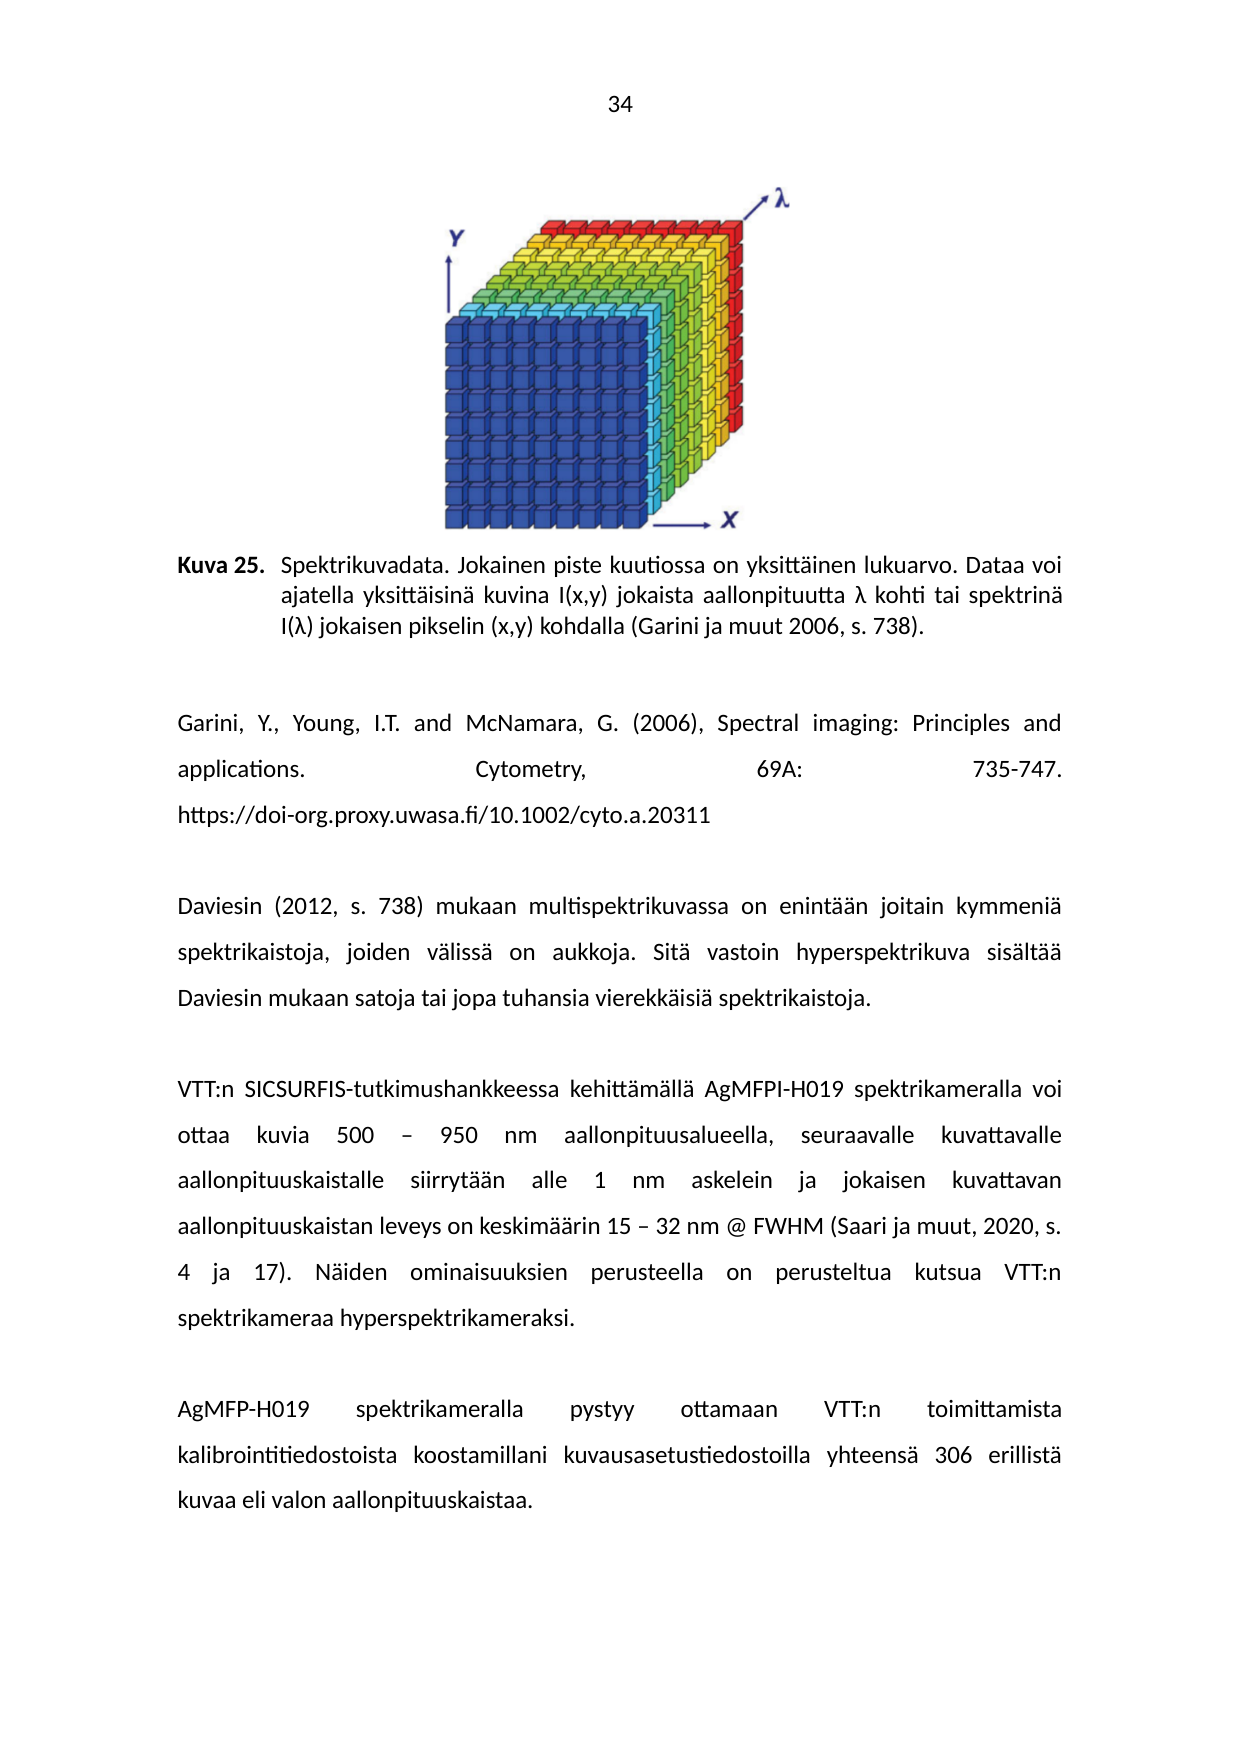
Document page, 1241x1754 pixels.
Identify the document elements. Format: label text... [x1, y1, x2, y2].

text Kuva 25. Spektrikuvadata. Jokainen piste kuutiossa on yksittäinen lukuarvo. Dataa voi ajatella yksittäisinä kuvina I(x,y) jokaista aallonpituutta λ kohti tai spektrinä I(λ) jokaisen pikselin (x,y) kohdalla (Garini ja muut 2006, s. 738). [177, 549, 1063, 641]
text AgMFP-H019 spektrikameralla pystyy ottamaan VTT:n toimittamista kalibrointitiedostoista koostamillani kuvausasetustiedostoilla yhteensä 306 erillistä kuvaa eli valon aallonpituuskaistaa. [177, 1393, 1063, 1515]
text Garini, Y., Young, I.T. and McNamara, G. (2006), Spectral imaging: Principles and applications. Cytometry, 69A: 735-747. https://doi-org.proxy.uwasa.fi/10.1002/cyto.a.20311 [177, 707, 1063, 829]
text Daviesin (2012, s. 738) mukaan multispektrikuvassa on enintään joitain kymmeniä spektrikaistoja, joiden välissä on aukkoja. Sitä vastoin hyperspektrikuva sisältää Daviesin mukaan satoja tai jopa tuhansia vierekkäisiä spektrikaistoja. [177, 890, 1063, 1012]
text VTT:n SICSURFIS-tutkimushankkeessa kehittämällä AgMFPI-H019 spektrikameralla voi ottaa kuvia 500 – 950 nm aallonpituusalueella, seuraavalle kuvattavalle aallonpituuskaistalle siirrytään alle 1 nm askelein ja jokaisen kuvattavan aallonpituuskaistan leveys on keskimäärin 15 – 32 nm @ FWHM (Saari ja muut, 2020, s. 4 ja 17). Näiden ominaisuuksien perusteella on perusteltua kutsua VTT:n spektrikameraa hyperspektrikameraksi. [177, 1073, 1063, 1332]
picture [434, 177, 806, 537]
